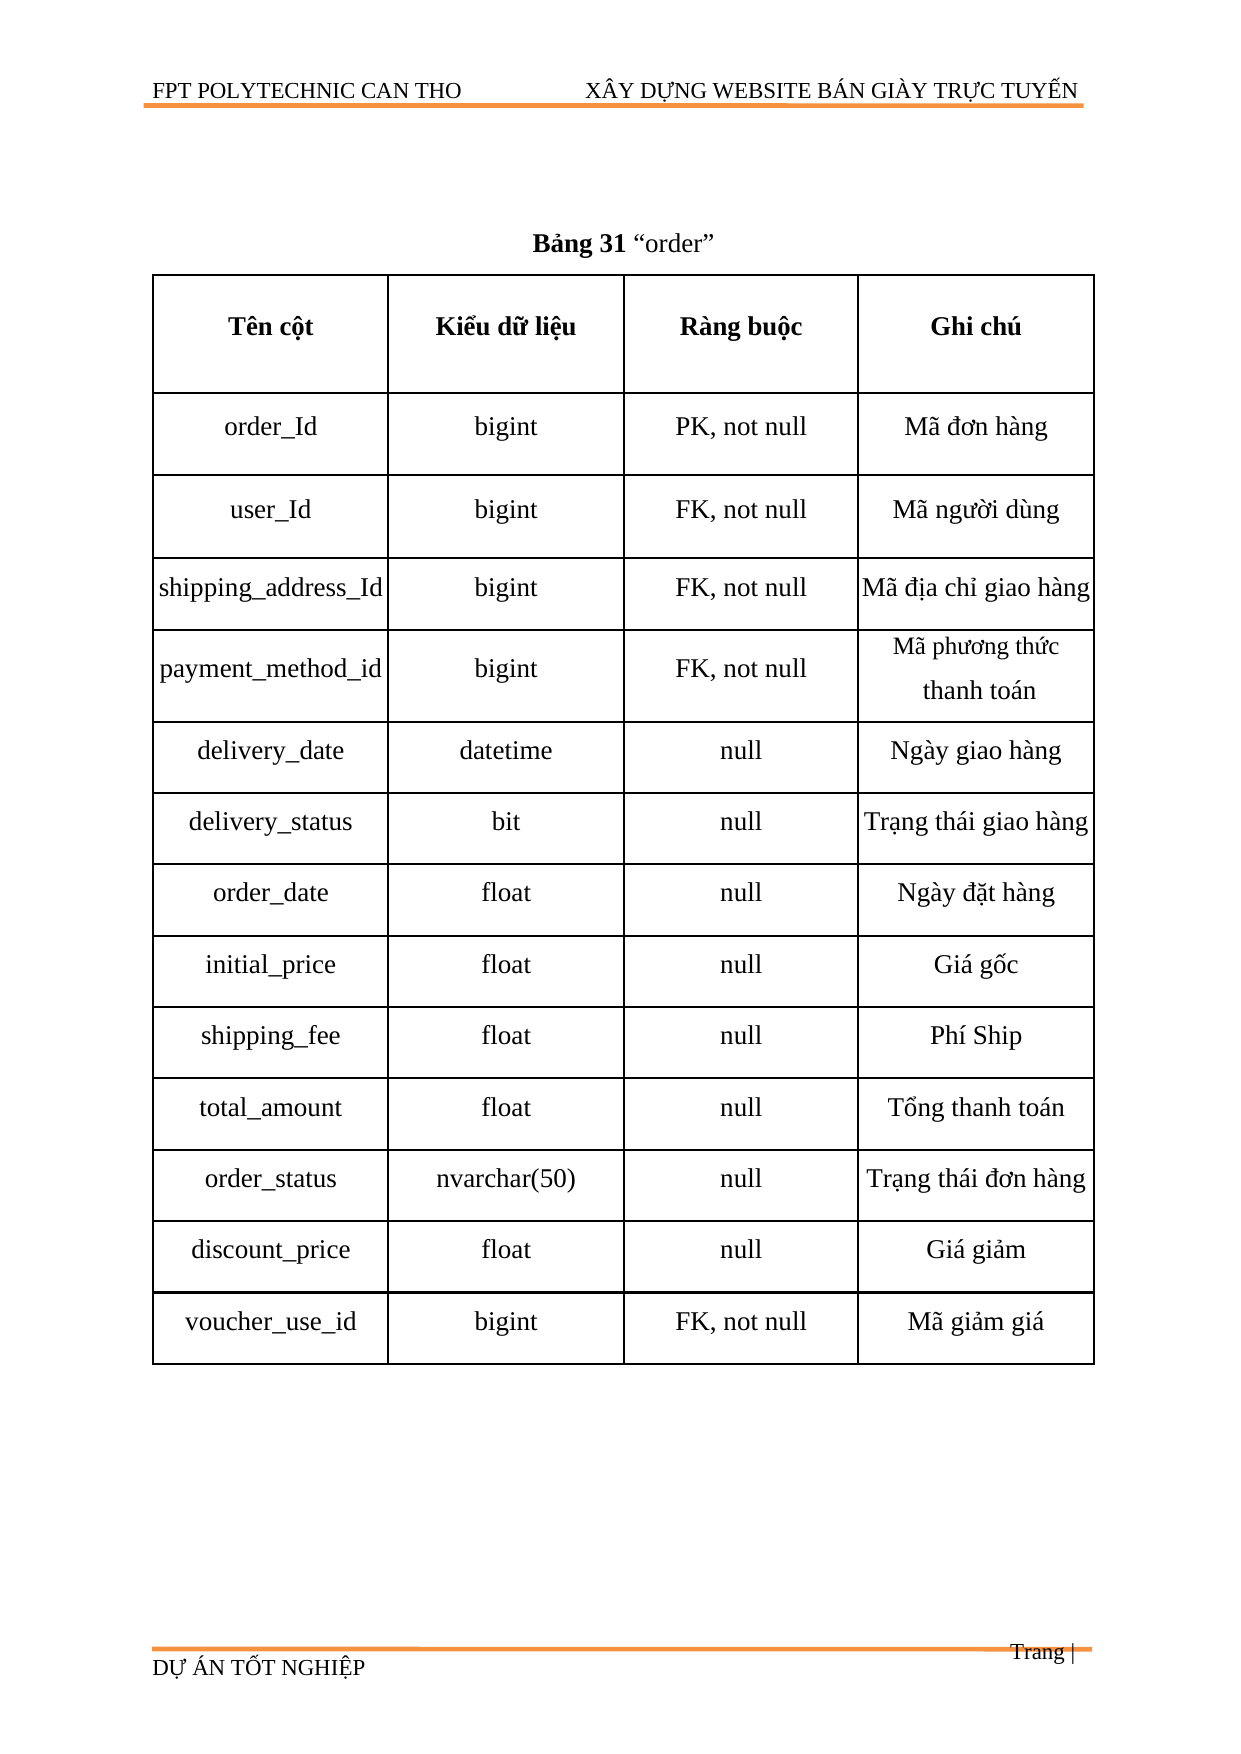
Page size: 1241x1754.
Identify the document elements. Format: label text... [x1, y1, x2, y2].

table_cell delivery_date [154, 723, 387, 792]
table_cell nvarchar(50) [389, 1151, 623, 1220]
table_cell float [389, 1222, 623, 1291]
table_cell Phí Ship [859, 1008, 1093, 1077]
table_cell Mã người dùng [859, 476, 1093, 557]
table_cell null [625, 1079, 857, 1149]
table_cell Mã giảm giá [859, 1294, 1093, 1363]
table_cell user_Id [154, 476, 387, 557]
table_cell null [625, 723, 857, 792]
table_cell Mã phương thức thanh toán [859, 631, 1093, 721]
table_cell Ngày giao hàng [859, 723, 1093, 792]
table_cell null [625, 1151, 857, 1220]
table_cell float [389, 937, 623, 1006]
table_header Tên cột [154, 276, 387, 392]
table_cell payment_method_id [154, 631, 387, 721]
table_cell float [389, 865, 623, 934]
table_cell Giá gốc [859, 937, 1093, 1006]
table_cell order_status [154, 1151, 387, 1220]
table_cell Giá giảm [859, 1222, 1093, 1291]
table_cell bigint [389, 559, 623, 629]
table_cell order_date [154, 865, 387, 934]
table_cell Trạng thái đơn hàng [859, 1151, 1093, 1220]
table_cell bigint [389, 631, 623, 721]
table_cell FK, not null [625, 476, 857, 557]
table_cell Mã địa chỉ giao hàng [859, 559, 1093, 629]
table_cell delivery_status [154, 794, 387, 863]
table_cell order_Id [154, 394, 387, 474]
table_cell null [625, 794, 857, 863]
table_cell total_amount [154, 1079, 387, 1149]
table_header Ràng buộc [625, 276, 857, 392]
table_header Kiểu dữ liệu [389, 276, 623, 392]
table_cell null [625, 865, 857, 934]
table_cell float [389, 1008, 623, 1077]
table_cell null [625, 1008, 857, 1077]
table_cell Tổng thanh toán [859, 1079, 1093, 1149]
table_cell discount_price [154, 1222, 387, 1291]
table_cell Mã đơn hàng [859, 394, 1093, 474]
table_cell datetime [389, 723, 623, 792]
table_cell bit [389, 794, 623, 863]
table_cell FK, not null [625, 1294, 857, 1363]
table_cell shipping_address_Id [154, 559, 387, 629]
table_cell shipping_fee [154, 1008, 387, 1077]
table_cell PK, not null [625, 394, 857, 474]
table_cell bigint [389, 1294, 623, 1363]
table_header Ghi chú [859, 276, 1093, 392]
table_cell FK, not null [625, 631, 857, 721]
table_cell null [625, 1222, 857, 1291]
table_cell FK, not null [625, 559, 857, 629]
table_cell Trạng thái giao hàng [859, 794, 1093, 863]
table_cell null [625, 937, 857, 1006]
text Bảng 31 “order” [139, 227, 1107, 259]
table_cell bigint [389, 476, 623, 557]
table_cell float [389, 1079, 623, 1149]
table_cell initial_price [154, 937, 387, 1006]
table_cell bigint [389, 394, 623, 474]
table_cell Ngày đặt hàng [859, 865, 1093, 934]
table_cell voucher_use_id [154, 1294, 387, 1363]
